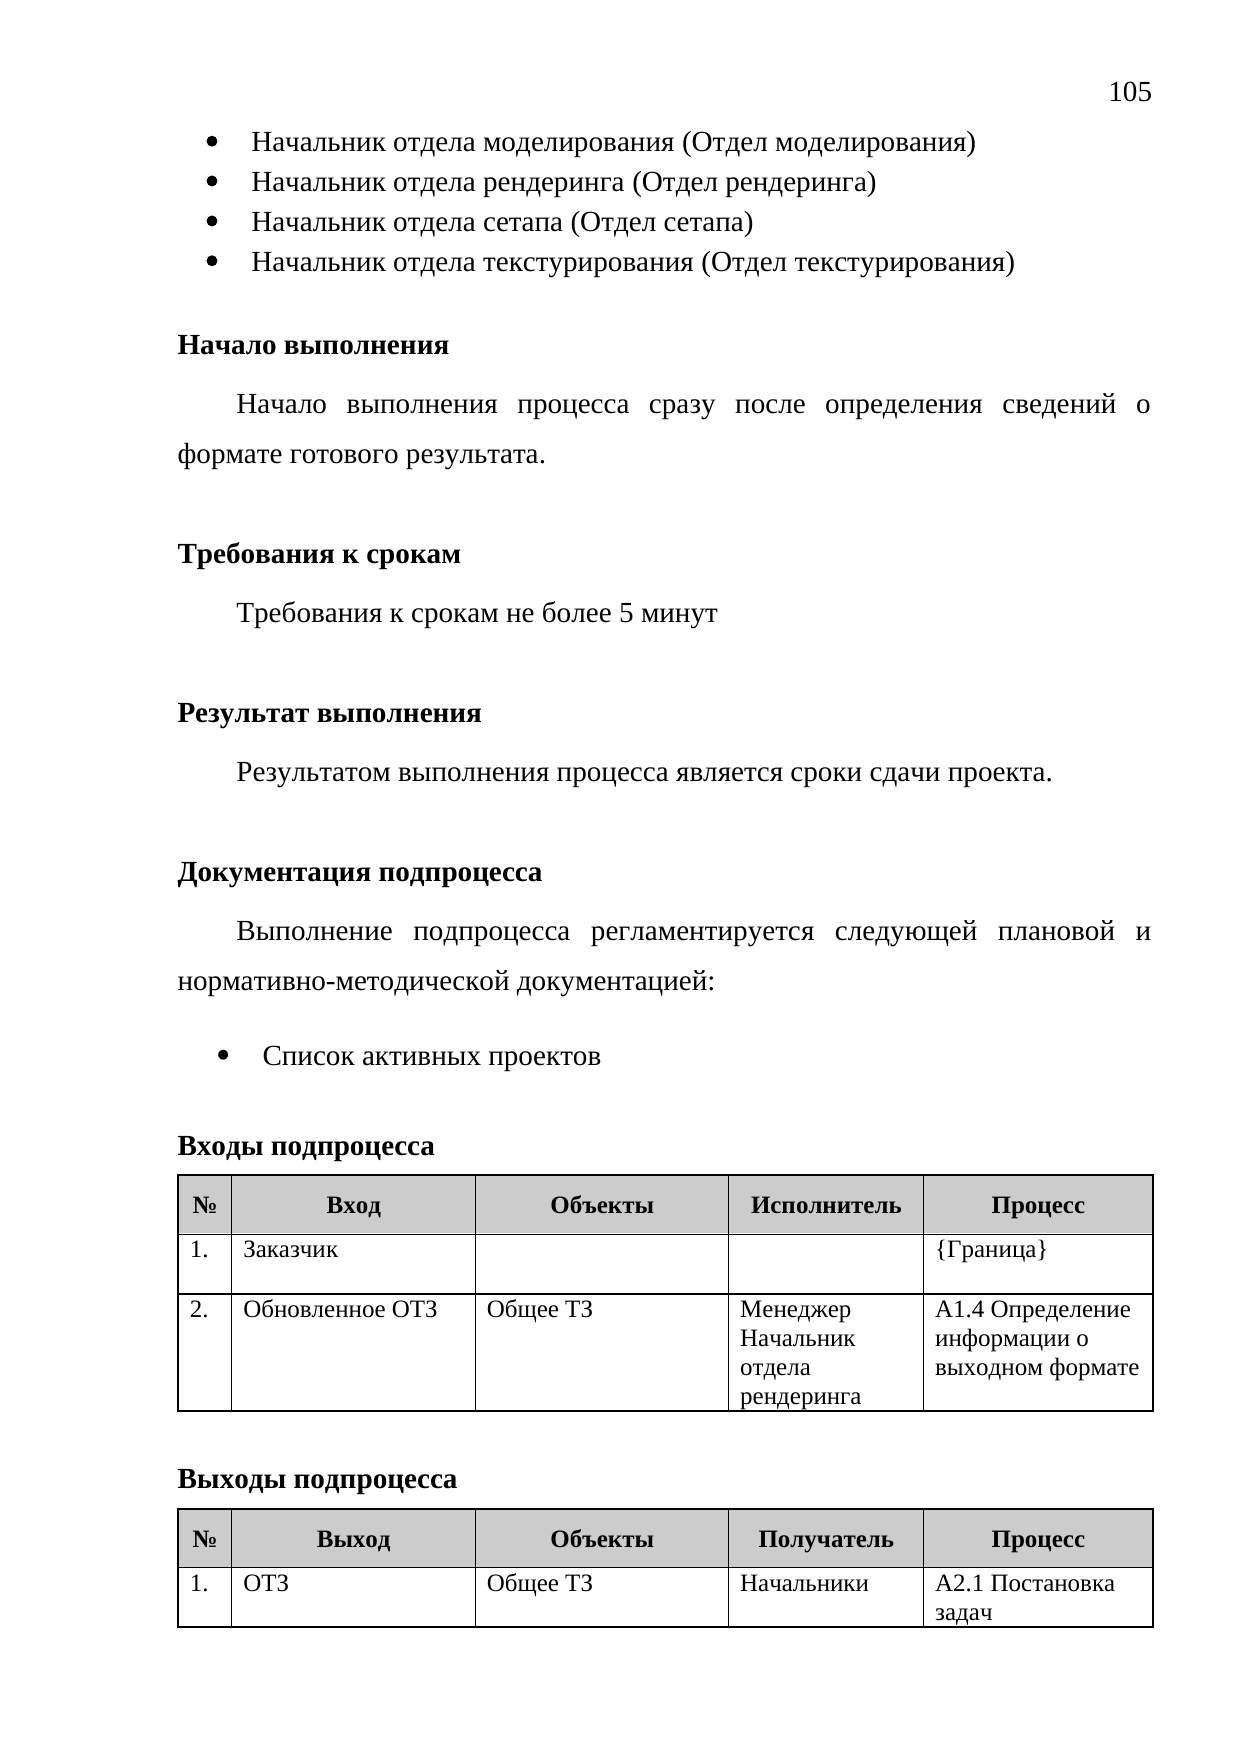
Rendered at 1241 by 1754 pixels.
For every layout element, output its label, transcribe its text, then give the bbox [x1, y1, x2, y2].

subtitle Документация подпроцесса [177, 854, 1152, 888]
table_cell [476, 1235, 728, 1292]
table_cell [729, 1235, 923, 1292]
text Начальник отдела сетапа (Отдел сетапа) [207, 204, 1152, 237]
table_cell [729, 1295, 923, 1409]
text Выполнение подпроцесса регламентируется следующей плановой и нормативно-методической документацией: [177, 913, 1152, 997]
text Результатом выполнения процесса является сроки сдачи проекта. [177, 754, 1152, 787]
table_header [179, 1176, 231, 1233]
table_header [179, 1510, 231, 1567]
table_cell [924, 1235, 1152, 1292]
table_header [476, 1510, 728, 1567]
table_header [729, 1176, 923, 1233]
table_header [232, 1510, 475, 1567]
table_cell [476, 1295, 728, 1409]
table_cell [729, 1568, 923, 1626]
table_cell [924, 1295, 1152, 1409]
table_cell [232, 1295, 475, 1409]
text Начальник отдела текстурирования (Отдел текстурирования) [207, 244, 1152, 277]
text Начало выполнения процесса сразу после определения сведений о формате готового результата. [177, 386, 1152, 470]
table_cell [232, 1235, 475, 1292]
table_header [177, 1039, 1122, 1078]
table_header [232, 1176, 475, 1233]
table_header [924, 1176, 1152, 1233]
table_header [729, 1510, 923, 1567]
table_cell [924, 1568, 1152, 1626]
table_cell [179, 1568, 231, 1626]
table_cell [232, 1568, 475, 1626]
text Начальник отдела моделирования (Отдел моделирования) [207, 124, 1152, 158]
subtitle Требования к срокам [177, 537, 1152, 570]
subtitle Выходы подпроцесса [177, 1462, 1152, 1495]
text Начальник отдела рендеринга (Отдел рендеринга) [207, 164, 1152, 198]
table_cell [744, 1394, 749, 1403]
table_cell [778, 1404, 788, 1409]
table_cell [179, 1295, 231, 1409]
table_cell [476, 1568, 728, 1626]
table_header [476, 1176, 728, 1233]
text Требования к срокам не более 5 минут [177, 595, 1152, 629]
subtitle Результат выполнения [177, 695, 1152, 729]
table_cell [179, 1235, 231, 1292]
subtitle Входы подпроцесса [177, 1128, 1152, 1162]
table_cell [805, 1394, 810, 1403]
subtitle Начало выполнения [177, 327, 1152, 361]
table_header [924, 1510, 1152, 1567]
